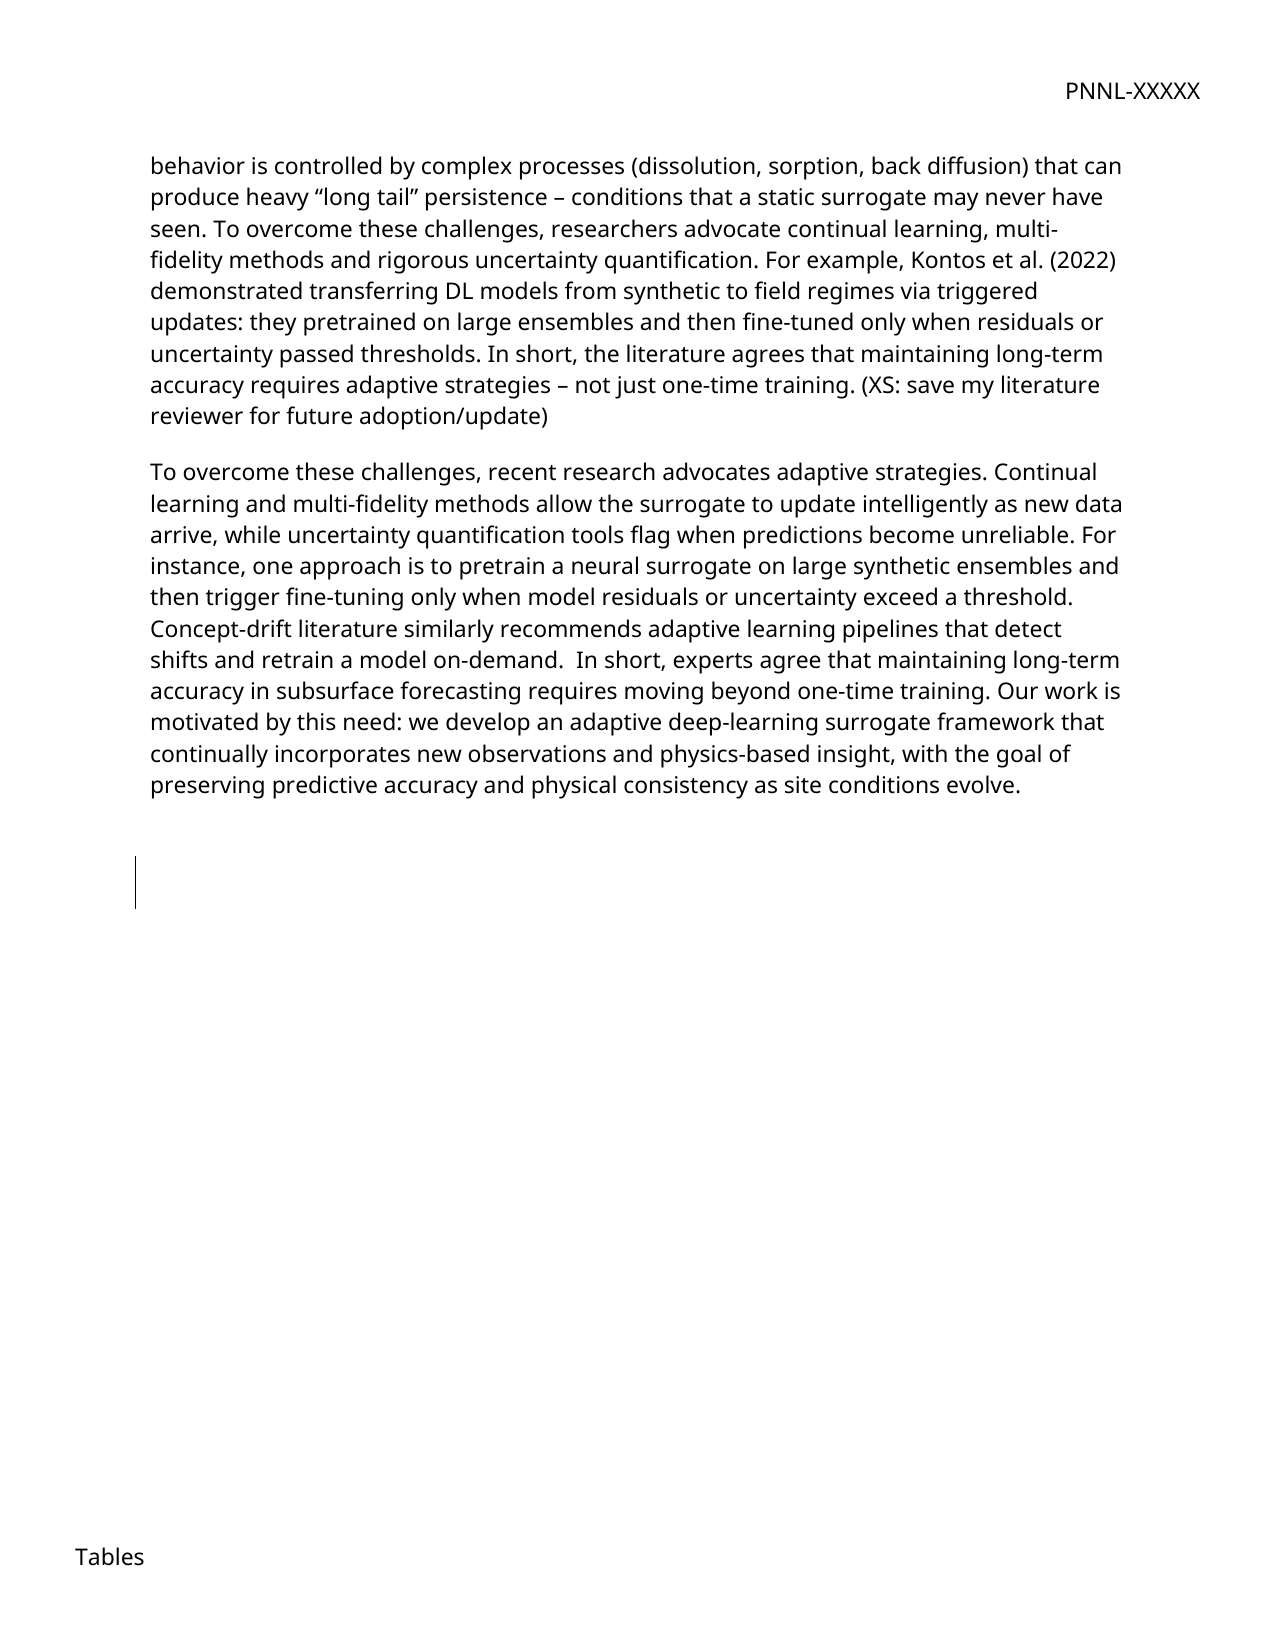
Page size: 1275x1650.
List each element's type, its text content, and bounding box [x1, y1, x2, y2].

text To overcome these challenges, recent research advocates adaptive strategies. Continual learning and multi-fidelity methods allow the surrogate to update intelligently as new data arrive, while uncertainty quantification tools flag when predictions become unreliable. For instance, one approach is to pretrain a neural surrogate on large synthetic ensembles and then trigger fine-tuning only when model residuals or uncertainty exceed a threshold. Concept-drift literature similarly recommends adaptive learning pipelines that detect shifts and retrain a model on-demand. In short, experts agree that maintaining long-term accuracy in subsurface forecasting requires moving beyond one-time training. Our work is motivated by this need: we develop an adaptive deep-learning surrogate framework that continually incorporates new observations and physics-based insight, with the goal of preserving predictive accuracy and physical consistency as site conditions evolve. [150, 456, 1125, 800]
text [150, 150, 1125, 431]
